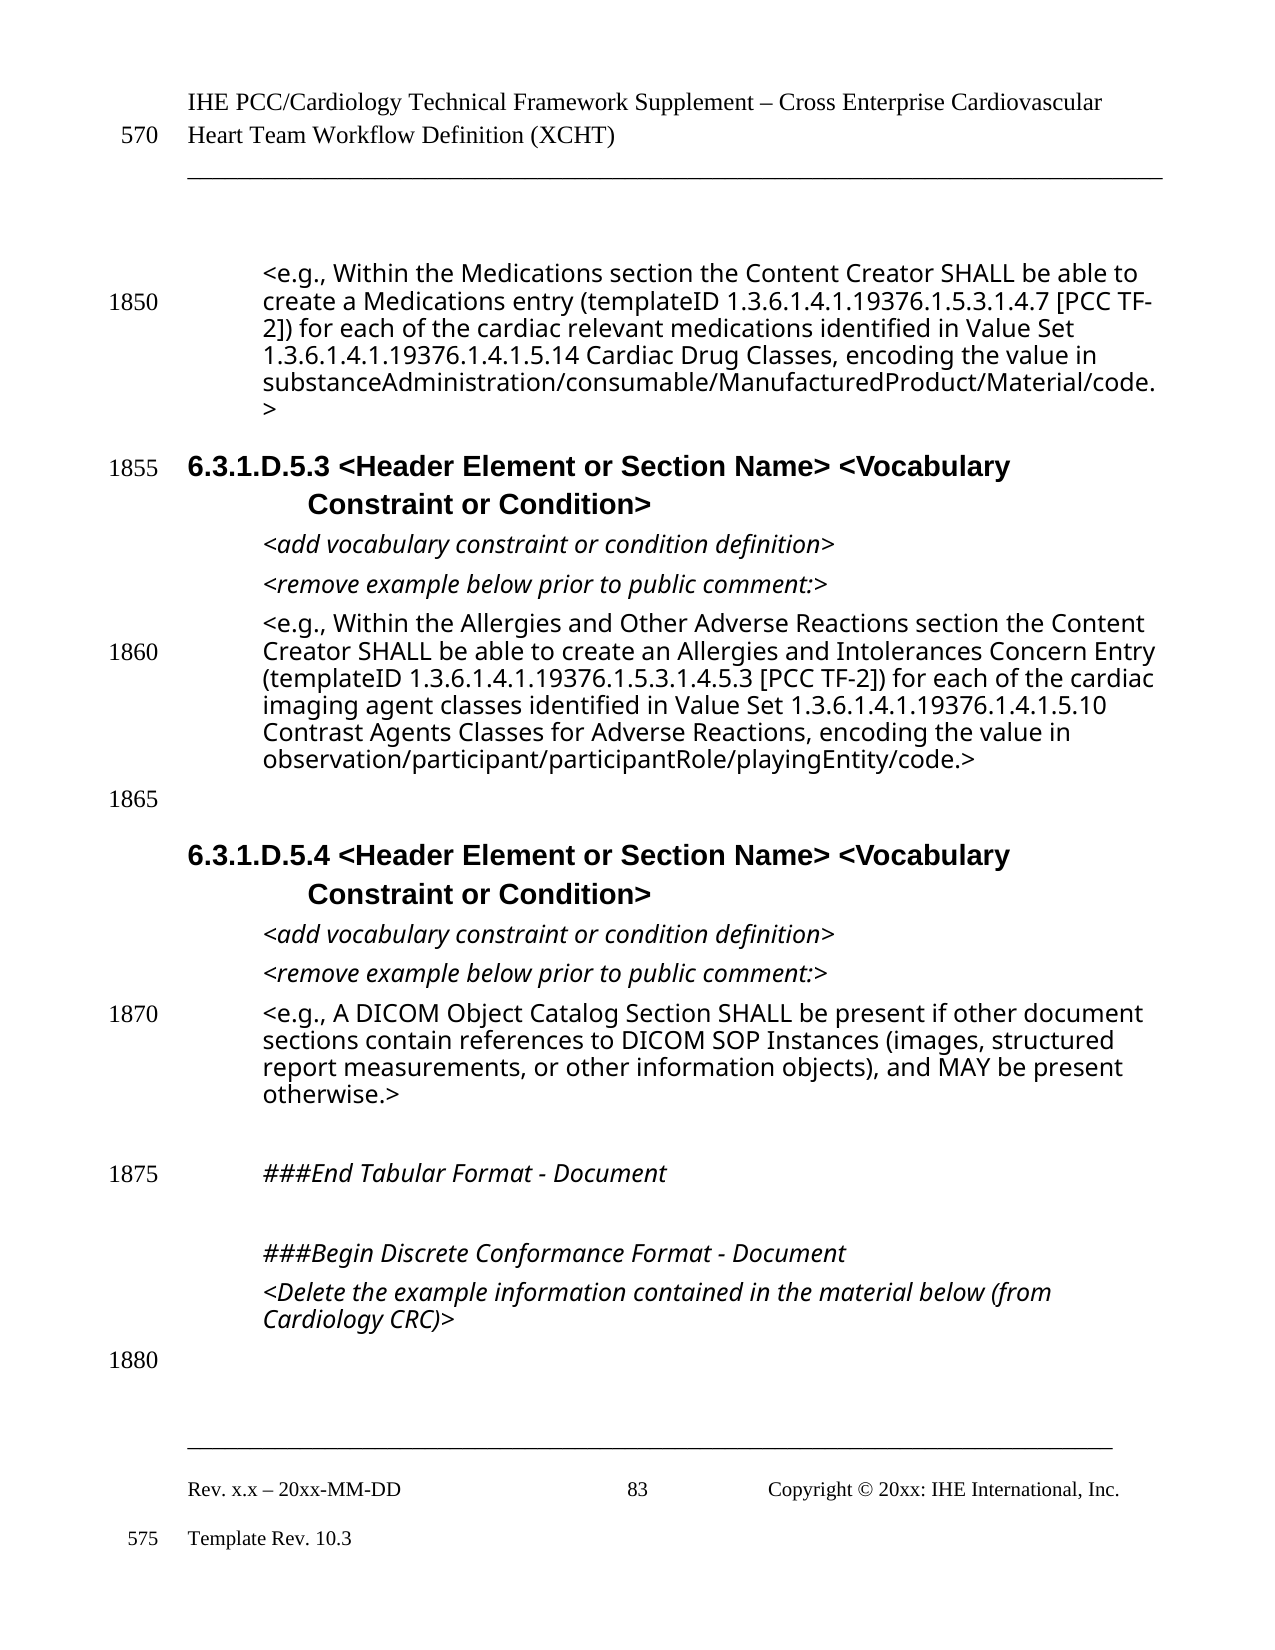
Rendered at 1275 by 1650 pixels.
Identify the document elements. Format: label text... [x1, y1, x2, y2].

text <Delete the example information contained in the material below (from Cardiology CRC)> [262, 1280, 1162, 1334]
subtitle 6.3.1.D.5.3 <Header Element or Section Name> <Vocabulary Constraint or Condition> [187, 449, 1162, 521]
text <e.g., A DICOM Object Catalog Section SHALL be present if other document sections contain references to DICOM SOP Instances (images, structured report measurements, or other information objects), and MAY be present otherwise.> [262, 1001, 1162, 1109]
text <remove example below prior to public comment:> [262, 961, 1162, 988]
subtitle 6.3.1.D.5.4 <Header Element or Section Name> <Vocabulary Constraint or Condition> [187, 838, 1162, 910]
text <remove example below prior to public comment:> [262, 572, 1162, 599]
text ###End Tabular Format - Document [262, 1161, 1162, 1188]
text <e.g., Within the Allergies and Other Adverse Reactions section the Content Creator SHALL be able to create an Allergies and Intolerances Concern Entry (templateID 1.3.6.1.4.1.19376.1.5.3.1.4.5.3 [PCC TF-2]) for each of the cardiac imaging agent classes identified in Value Set 1.3.6.1.4.1.19376.1.4.1.5.10 Contrast Agents Classes for Adverse Reactions, encoding the value in observation/participant/participantRole/playingEntity/code.> [262, 611, 1162, 774]
text ###Begin Discrete Conformance Format - Document [262, 1240, 1162, 1267]
text <add vocabulary constraint or condition definition> [262, 532, 1162, 559]
text <add vocabulary constraint or condition definition> [262, 922, 1162, 949]
text <e.g., Within the Medications section the Content Creator SHALL be able to create a Medications entry (templateID 1.3.6.1.4.1.19376.1.5.3.1.4.7 [PCC TF-2]) for each of the cardiac relevant medications identified in Value Set 1.3.6.1.4.1.19376.1.4.1.5.14 Cardiac Drug Classes, encoding the value in substanceAdministration/consumable/ManufacturedProduct/Material/code.> [262, 261, 1162, 424]
